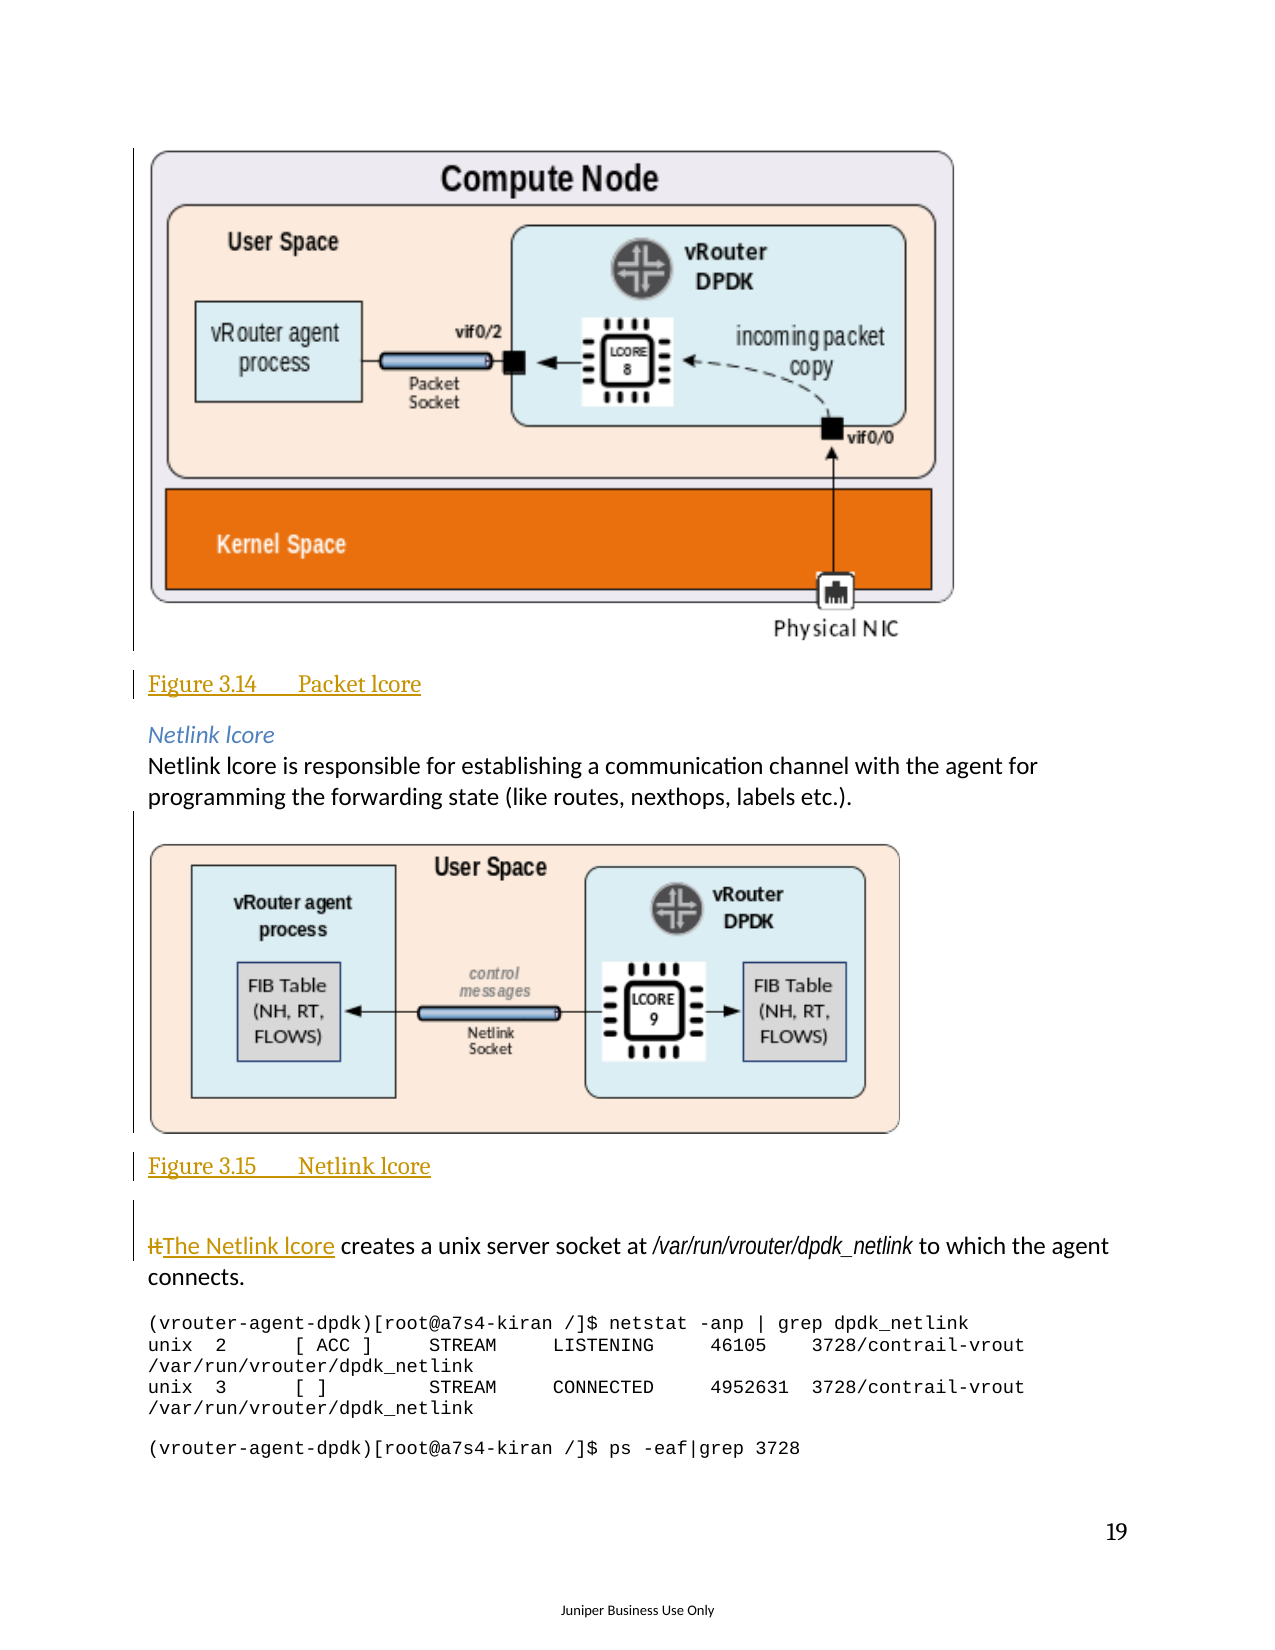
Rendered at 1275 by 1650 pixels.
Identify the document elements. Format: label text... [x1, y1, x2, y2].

text unix 2 [ ACC ] STREAM LISTENING 46105 3728/contrail-vrout /var/run/vrouter/dpdk_netlink [148, 1335, 1127, 1378]
text (vrouter-agent-dpdk)[root@a7s4-kiran /]$ netstat -anp | grep dpdk_netlink [148, 1314, 1127, 1335]
text creates a unix server socket at /var/run/vrouter/dpdk_netlink to which the agent connects. [148, 1230, 1127, 1291]
text unix 3 [ ] STREAM CONNECTED 4952631 3728/contrail-vrout /var/run/vrouter/dpdk_netlink [148, 1378, 1127, 1420]
subtitle Netlink lcore [148, 719, 1127, 750]
text Netlink lcore is responsible for establishing a communication channel with the agent for programming the forwarding state (like routes, nexthops, labels etc.). [148, 750, 1127, 811]
text (vrouter-agent-dpdk)[root@a7s4-kiran /]$ ps -eaf|grep 3728 [148, 1439, 1127, 1460]
